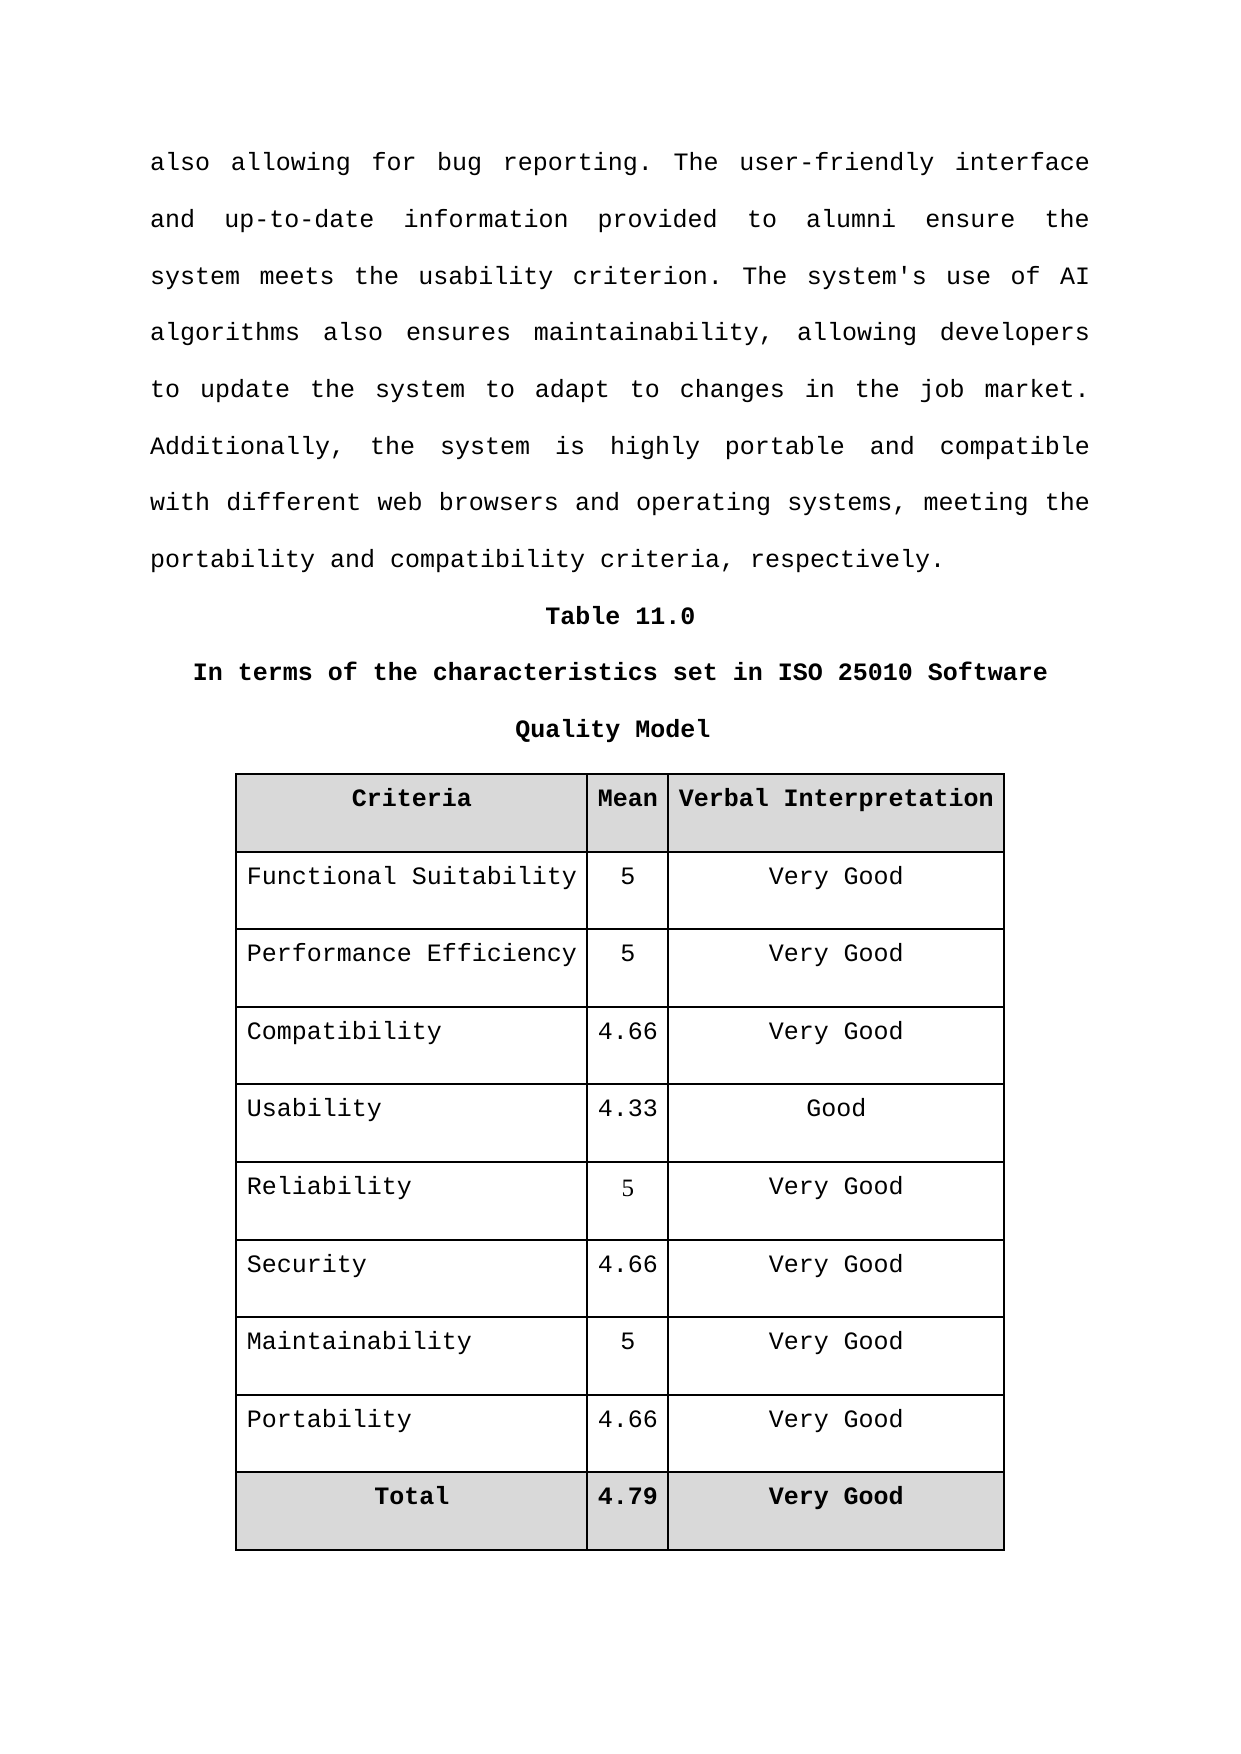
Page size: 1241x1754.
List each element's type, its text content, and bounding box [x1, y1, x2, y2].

table_cell Compatibility [237, 1008, 586, 1083]
table_cell Very Good [669, 1163, 1003, 1239]
table_cell Reliability [237, 1163, 586, 1239]
table_cell Total [237, 1473, 586, 1549]
table_cell Very Good [669, 1396, 1003, 1471]
table_cell Functional Suitability [237, 853, 586, 928]
table_header Verbal Interpretation [669, 775, 1003, 851]
table_cell Very Good [669, 1008, 1003, 1083]
table_cell Very Good [669, 853, 1003, 928]
table_header Criteria [237, 775, 586, 851]
table_cell 4.66 [588, 1396, 667, 1471]
table_header Mean [588, 775, 667, 851]
table_cell Good [669, 1085, 1003, 1161]
table_cell Very Good [669, 1318, 1003, 1394]
table_cell 5 [588, 1163, 667, 1239]
table_cell Performance Efficiency [237, 930, 586, 1006]
text Table 11.0 [150, 603, 1090, 632]
table_cell Maintainability [237, 1318, 586, 1394]
table_cell Very Good [669, 1241, 1003, 1316]
table_cell Very Good [669, 930, 1003, 1006]
text In terms of the characteristics set in ISO 25010 Software Quality Model [150, 660, 1090, 745]
table_cell 5 [588, 853, 667, 928]
table_cell 4.66 [588, 1008, 667, 1083]
table_cell 4.79 [588, 1473, 667, 1549]
table_cell Portability [237, 1396, 586, 1471]
table_cell 5 [588, 1318, 667, 1394]
table_cell 4.66 [588, 1241, 667, 1316]
table_cell Security [237, 1241, 586, 1316]
table_cell 4.33 [588, 1085, 667, 1161]
table_cell Very Good [669, 1473, 1003, 1549]
table_cell 5 [588, 930, 667, 1006]
table_cell Usability [237, 1085, 586, 1161]
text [150, 150, 1090, 575]
